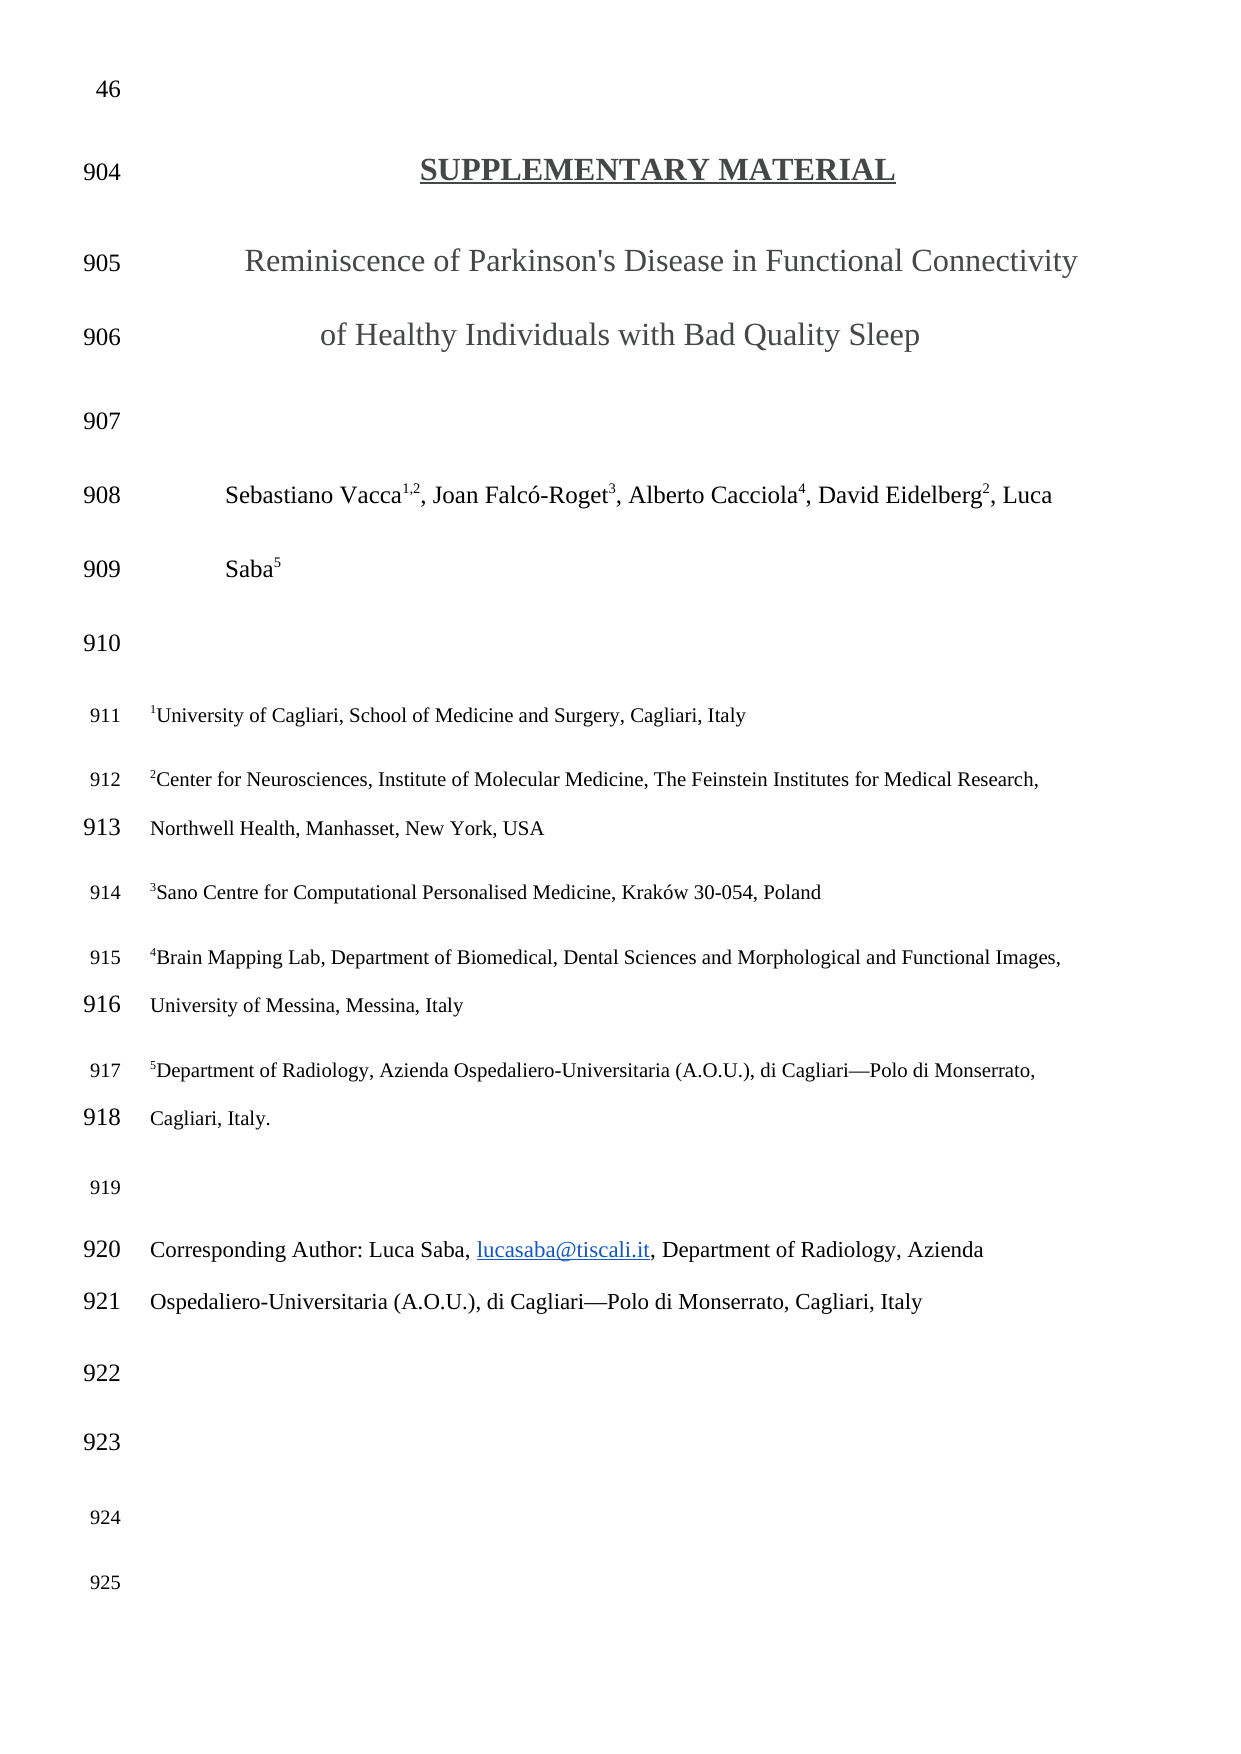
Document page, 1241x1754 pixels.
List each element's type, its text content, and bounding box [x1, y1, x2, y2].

text 3Sano Centre for Computational Personalised Medicine, Kraków 30-054, Poland [150, 880, 1090, 904]
text 2Center for Neurosciences, Institute of Molecular Medicine, The Feinstein Institutes for Medical Research, Northwell Health, Manhasset, New York, USA [150, 767, 1090, 839]
text Reminiscence of Parkinson's Disease in Functional Connectivity of Healthy Individuals with Bad Quality Sleep [150, 241, 1090, 352]
text Corresponding Author: Luca Saba, lucasaba@tiscali.it, Department of Radiology, Azienda Ospedaliero-Universitaria (A.O.U.), di Cagliari—Polo di Monserrato, Cagliari, Italy [150, 1236, 1090, 1315]
text 1University of Cagliari, School of Medicine and Surgery, Cagliari, Italy [150, 702, 1090, 727]
text 5Department of Radiology, Azienda Ospedaliero-Universitaria (A.O.U.), di Cagliari—Polo di Monserrato, Cagliari, Italy. [150, 1058, 1090, 1130]
text 4Brain Mapping Lab, Department of Biomedical, Dental Sciences and Morphological and Functional Images, University of Messina, Messina, Italy [150, 945, 1090, 1017]
text SUPPLEMENTARY MATERIAL [150, 150, 1090, 187]
text Saba5 [150, 554, 1090, 583]
text Sebastiano Vacca1,2, Joan Falcó-Roget3, Alberto Cacciola4, David Eidelberg2, Luca [150, 480, 1090, 509]
